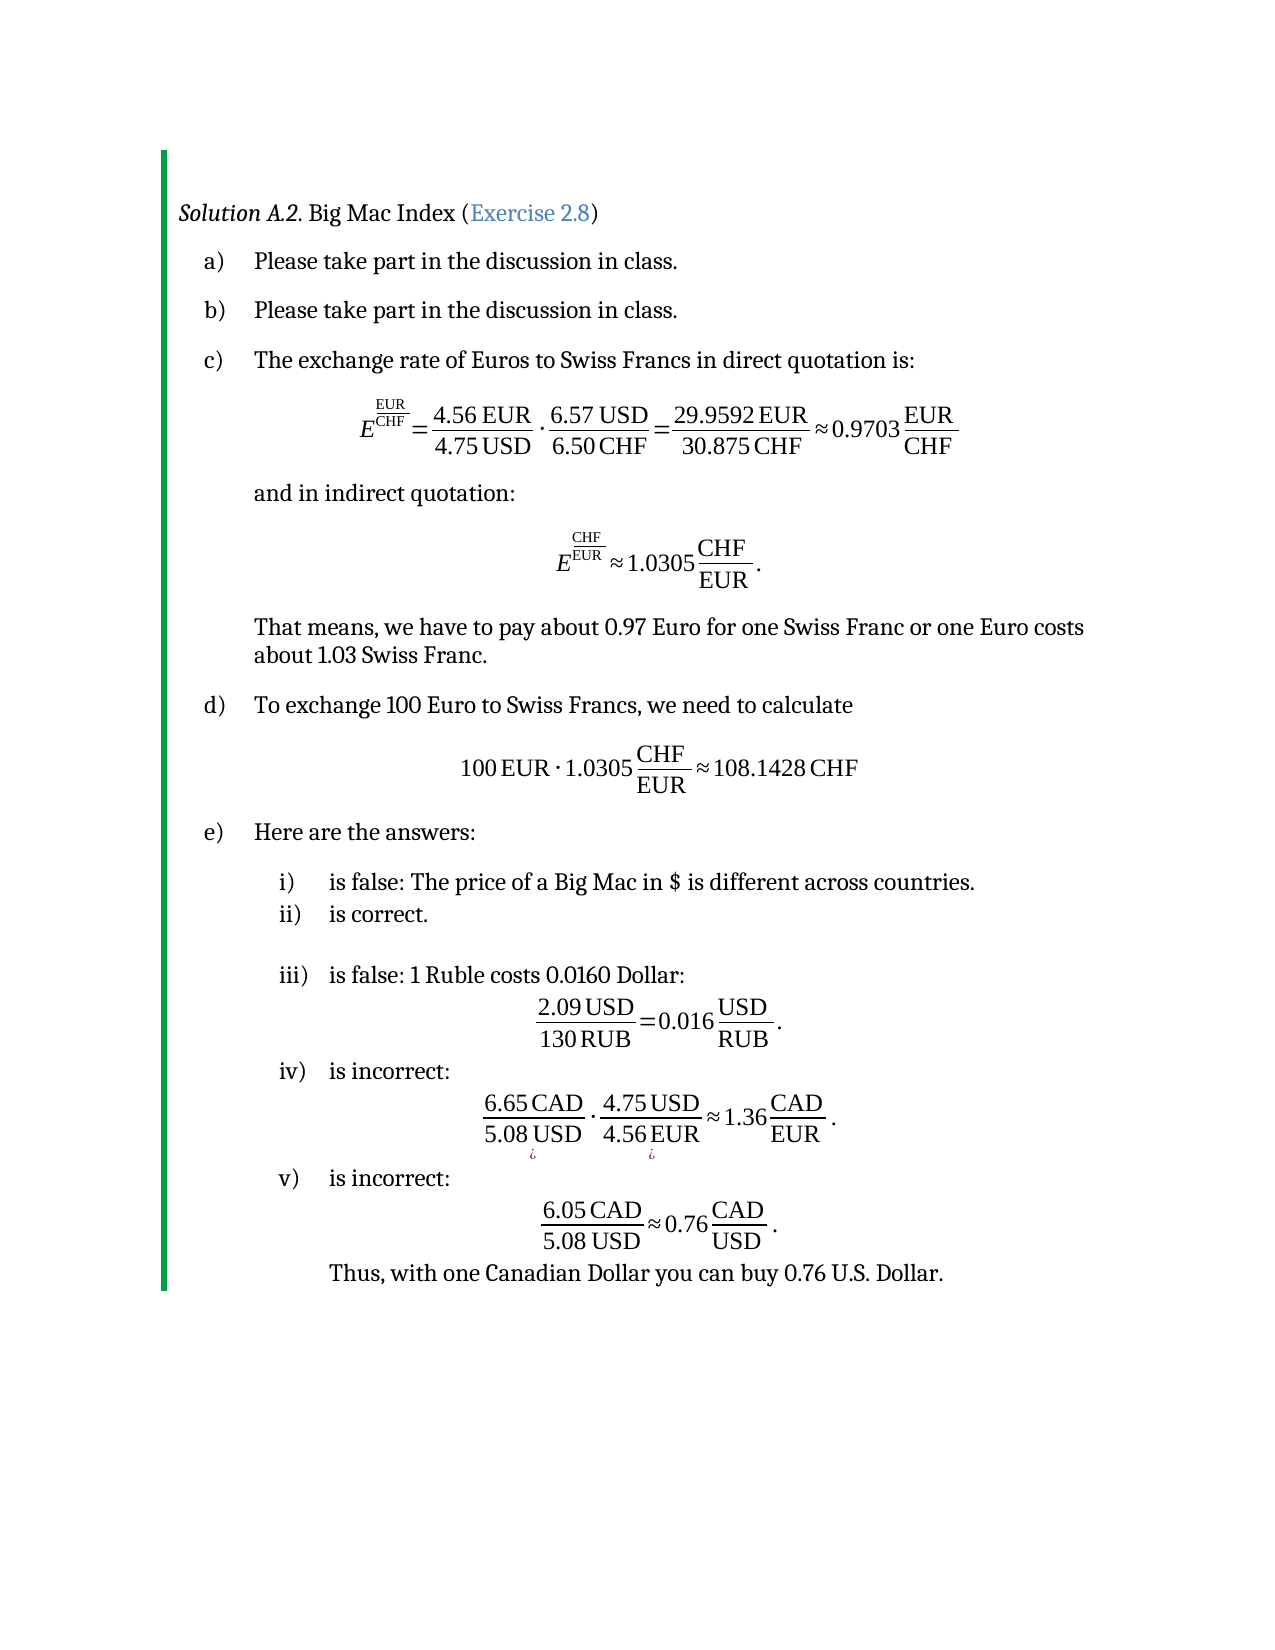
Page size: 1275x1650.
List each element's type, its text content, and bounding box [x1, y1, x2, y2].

table_header Solution A.2. Big Mac Index (Exercise 2.8) Please take part in the discussion in class. Please take part in the discussion in class. The exchange rate of Euros to Swiss Francs in direct quotation is: and in indirect quotation: That means, we have to pay about 0.97 Euro for one Swiss Franc or one Euro costs about 1.03 Swiss Franc. To exchange 100 Euro to Swiss Francs, we need to calculate Here are the answers: is false: The price of a Big Mac in $ is different across countries. is correct. is false: 1 Ruble costs 0.0160 Dollar: is incorrect: is incorrect: Thus, with one Canadian Dollar you can buy 0.76 U.S. Dollar. [167, 150, 1139, 1291]
